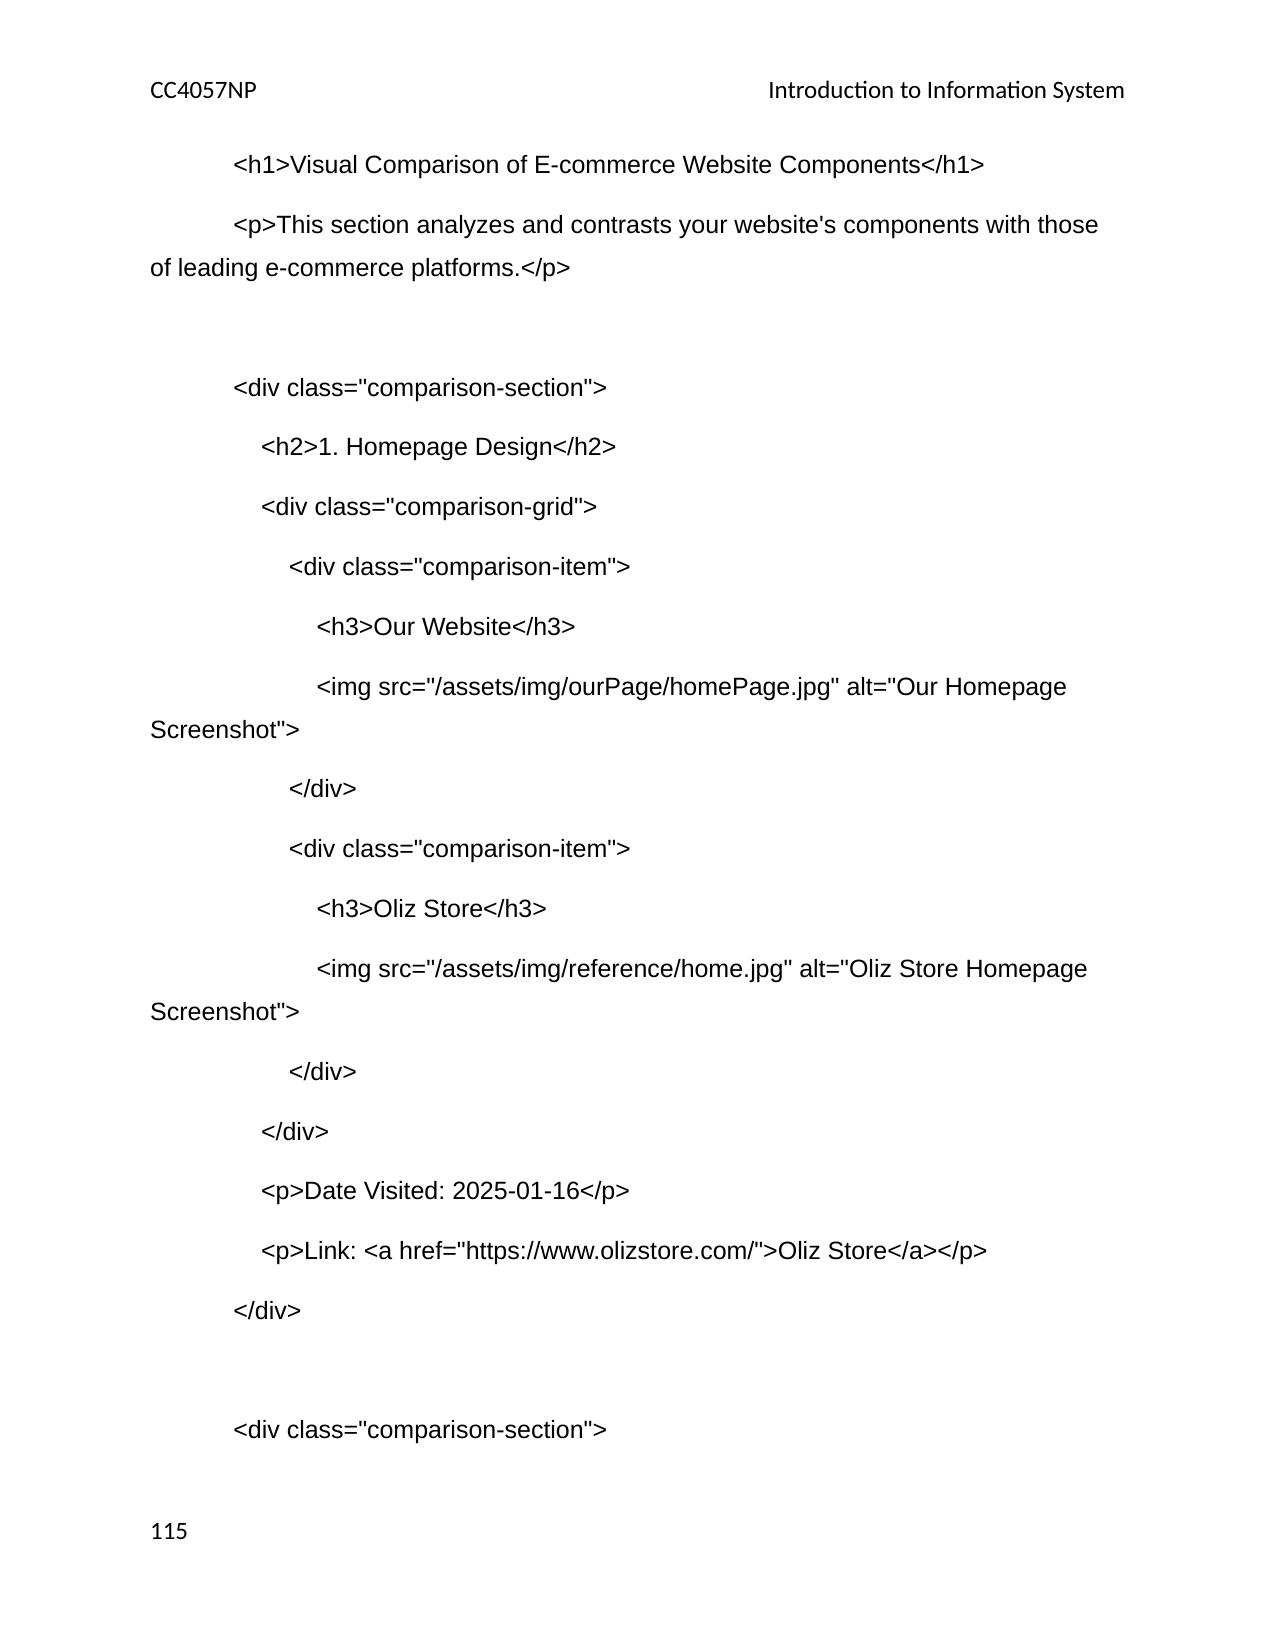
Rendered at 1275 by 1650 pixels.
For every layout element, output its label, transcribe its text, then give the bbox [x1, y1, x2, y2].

text <h1>Visual Comparison of E-commerce Website Components</h1> [150, 150, 1125, 179]
text </div> [150, 1057, 1125, 1085]
text <img src="/assets/img/reference/home.jpg" alt="Oliz Store Homepage Screenshot"> [150, 954, 1125, 1026]
text </div> [150, 1116, 1125, 1145]
text <p>Link: <a href="https://www.olizstore.com/">Oliz Store</a></p> [150, 1236, 1125, 1265]
text </div> [150, 774, 1125, 803]
text <p>This section analyzes and contrasts your website's components with those of leading e-commerce platforms.</p> [150, 210, 1125, 282]
text <h2>1. Homepage Design</h2> [150, 432, 1125, 461]
text <h3>Our Website</h3> [150, 612, 1125, 640]
text <h3>Oliz Store</h3> [150, 894, 1125, 923]
text <div class="comparison-item"> [150, 552, 1125, 581]
text <div class="comparison-section"> [150, 372, 1125, 401]
text <div class="comparison-grid"> [150, 492, 1125, 521]
text </div> [150, 1296, 1125, 1324]
text <div class="comparison-section"> [150, 1415, 1125, 1444]
text <img src="/assets/img/ourPage/homePage.jpg" alt="Our Homepage Screenshot"> [150, 671, 1125, 743]
text <div class="comparison-item"> [150, 834, 1125, 863]
text <p>Date Visited: 2025-01-16</p> [150, 1176, 1125, 1205]
